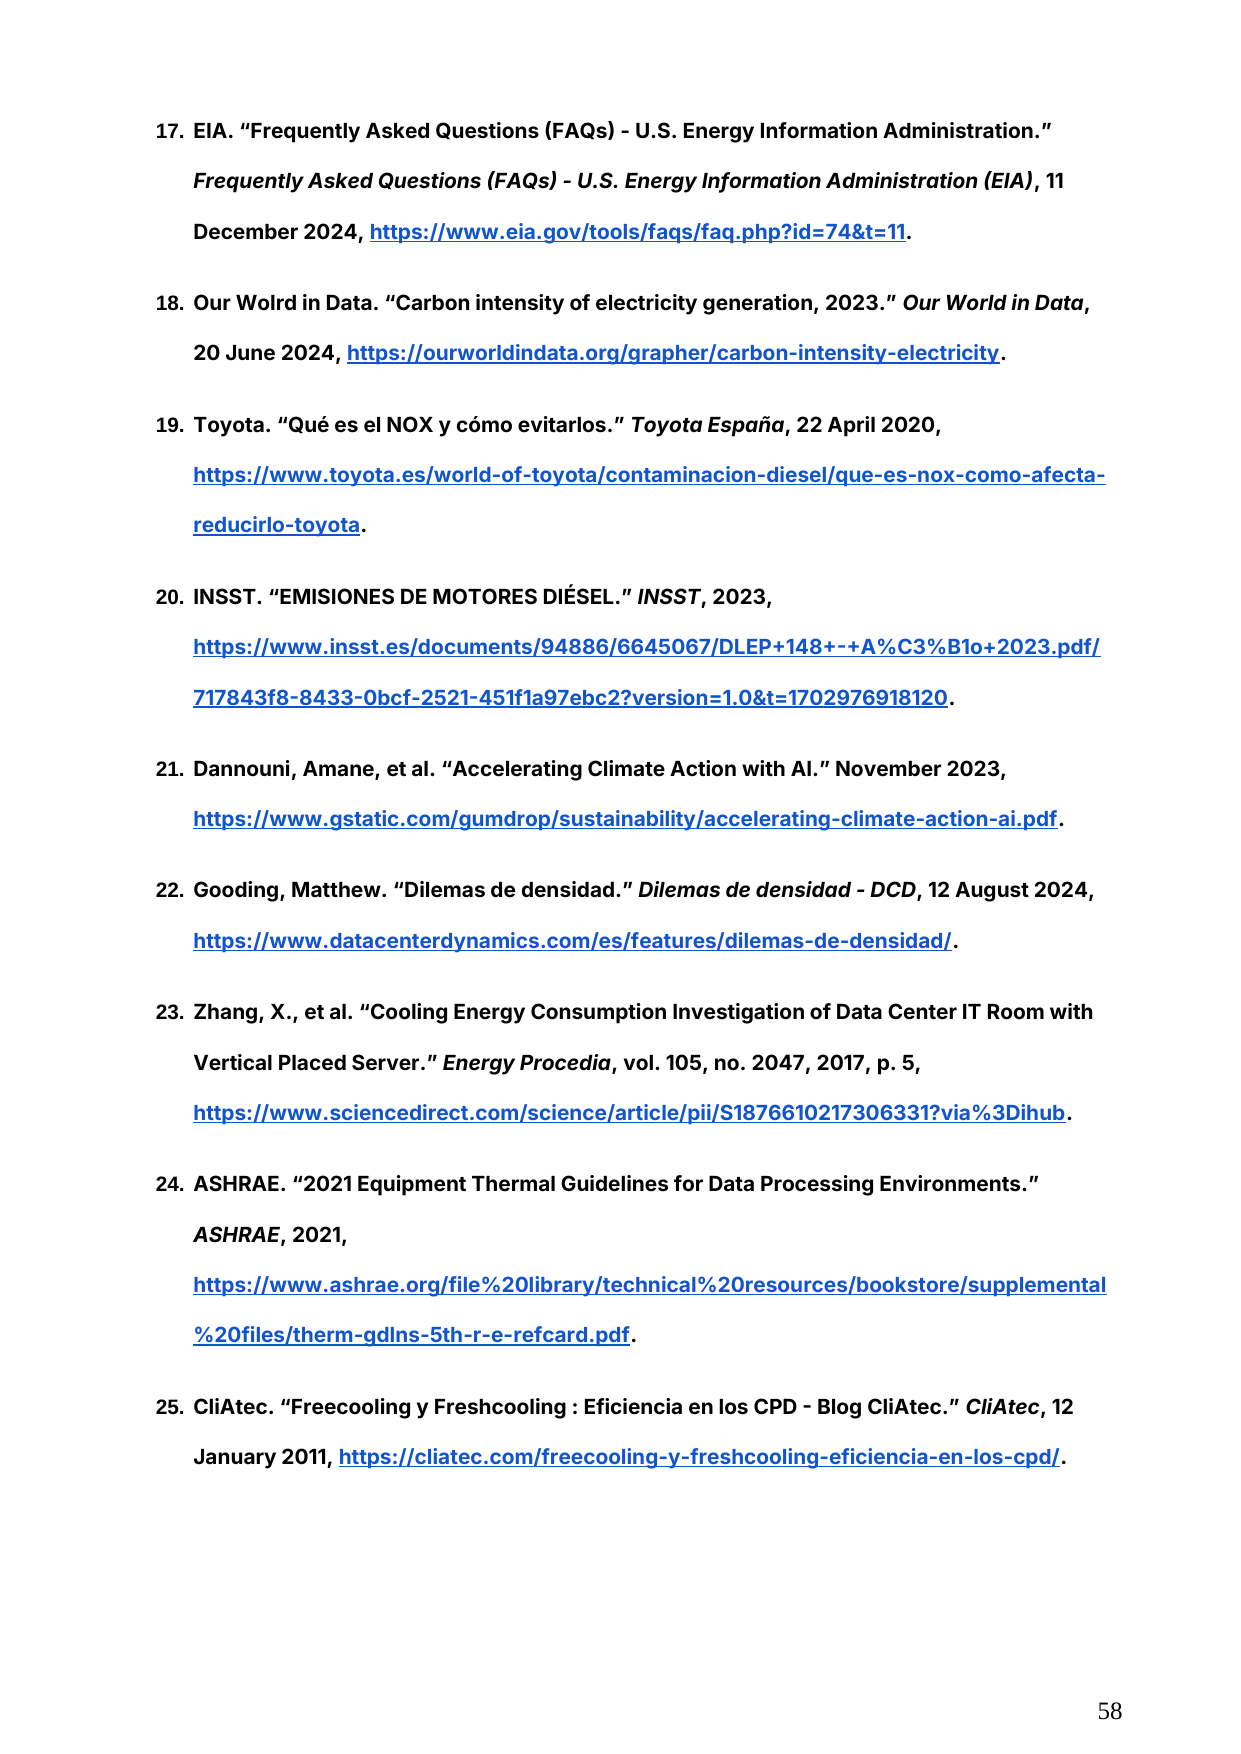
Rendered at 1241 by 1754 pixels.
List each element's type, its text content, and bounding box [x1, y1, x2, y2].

subtitle Dannouni, Amane, et al. “Accelerating Climate Action with AI.” November 2023, https://www.gstatic.com/gumdrop/sustainability/accelerating-climate-action-ai.pdf. [156, 756, 1122, 832]
subtitle INSST. “EMISIONES DE MOTORES DIÉSEL.” INSST, 2023, https://www.insst.es/documents/94886/6645067/DLEP+148+-+A%C3%B1o+2023.pdf/717843f8-8433-0bcf-2521-451f1a97ebc2?version=1.0&t=1702976918120. [156, 584, 1122, 710]
subtitle Zhang, X., et al. “Cooling Energy Consumption Investigation of Data Center IT Room with Vertical Placed Server.” Energy Procedia, vol. 105, no. 2047, 2017, p. 5, https://www.sciencedirect.com/science/article/pii/S1876610217306331?via%3Dihub. [156, 999, 1122, 1125]
subtitle Gooding, Matthew. “Dilemas de densidad.” Dilemas de densidad - DCD, 12 August 2024, https://www.datacenterdynamics.com/es/features/dilemas-de-densidad/. [156, 878, 1122, 953]
subtitle Our Wolrd in Data. “Carbon intensity of electricity generation, 2023.” Our World in Data, 20 June 2024, https://ourworldindata.org/grapher/carbon-intensity-electricity. [156, 290, 1122, 366]
subtitle EIA. “Frequently Asked Questions (FAQs) - U.S. Energy Information Administration.” Frequently Asked Questions (FAQs) - U.S. Energy Information Administration (EIA), 11 December 2024, https://www.eia.gov/tools/faqs/faq.php?id=74&t=11. [156, 118, 1122, 244]
subtitle CliAtec. “Freecooling y Freshcooling : Eficiencia en los CPD - Blog CliAtec.” CliAtec, 12 January 2011, https://cliatec.com/freecooling-y-freshcooling-eficiencia-en-los-cpd/. [156, 1394, 1122, 1469]
subtitle Toyota. “Qué es el NOX y cómo evitarlos.” Toyota España, 22 April 2020, https://www.toyota.es/world-of-toyota/contaminacion-diesel/que-es-nox-como-afecta-reducirlo-toyota. [156, 412, 1122, 538]
subtitle ASHRAE. “2021 Equipment Thermal Guidelines for Data Processing Environments.” ASHRAE, 2021, https://www.ashrae.org/file%20library/technical%20resources/bookstore/supplemental%20files/therm-gdlns-5th-r-e-refcard.pdf. [156, 1171, 1122, 1348]
